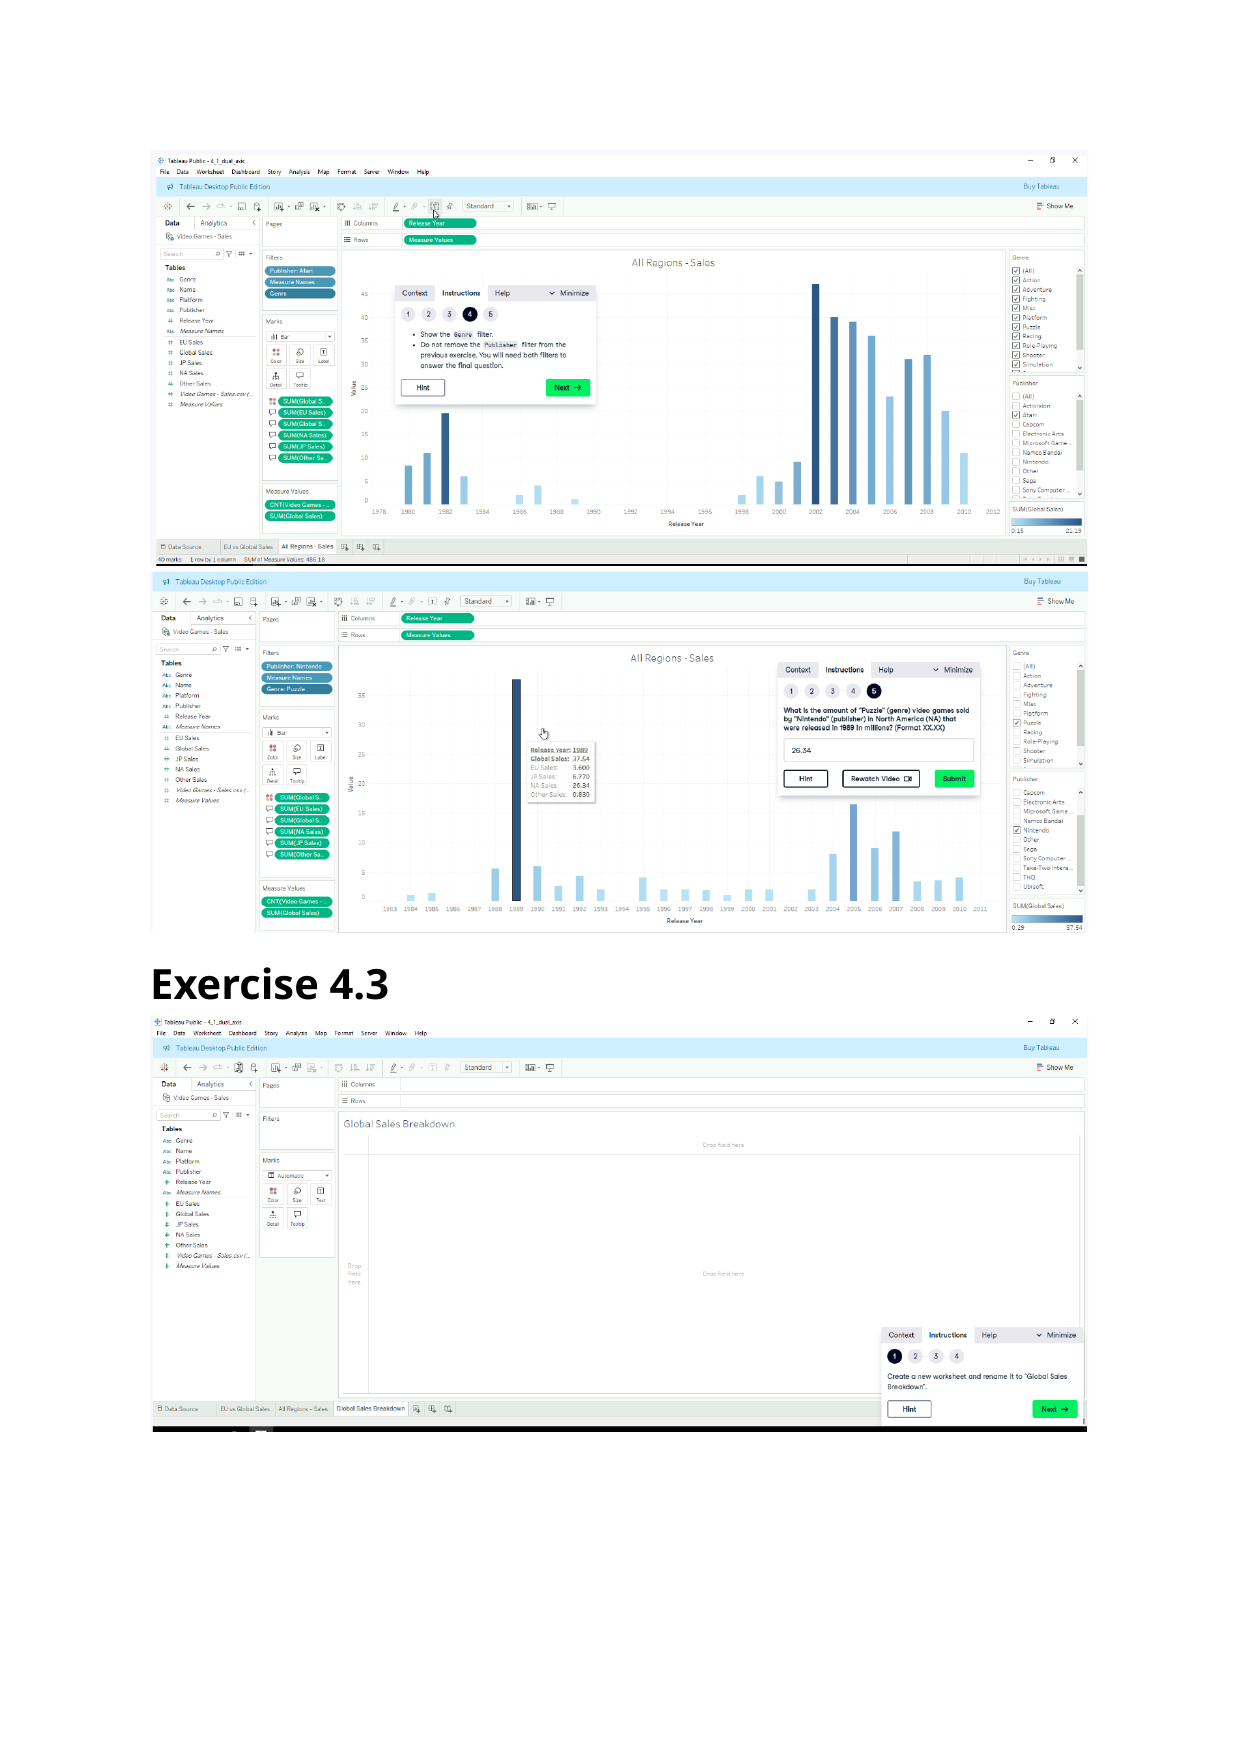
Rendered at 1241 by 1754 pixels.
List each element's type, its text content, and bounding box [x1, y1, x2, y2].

picture [150, 570, 1089, 933]
picture [150, 150, 1089, 566]
picture [150, 1016, 1089, 1432]
